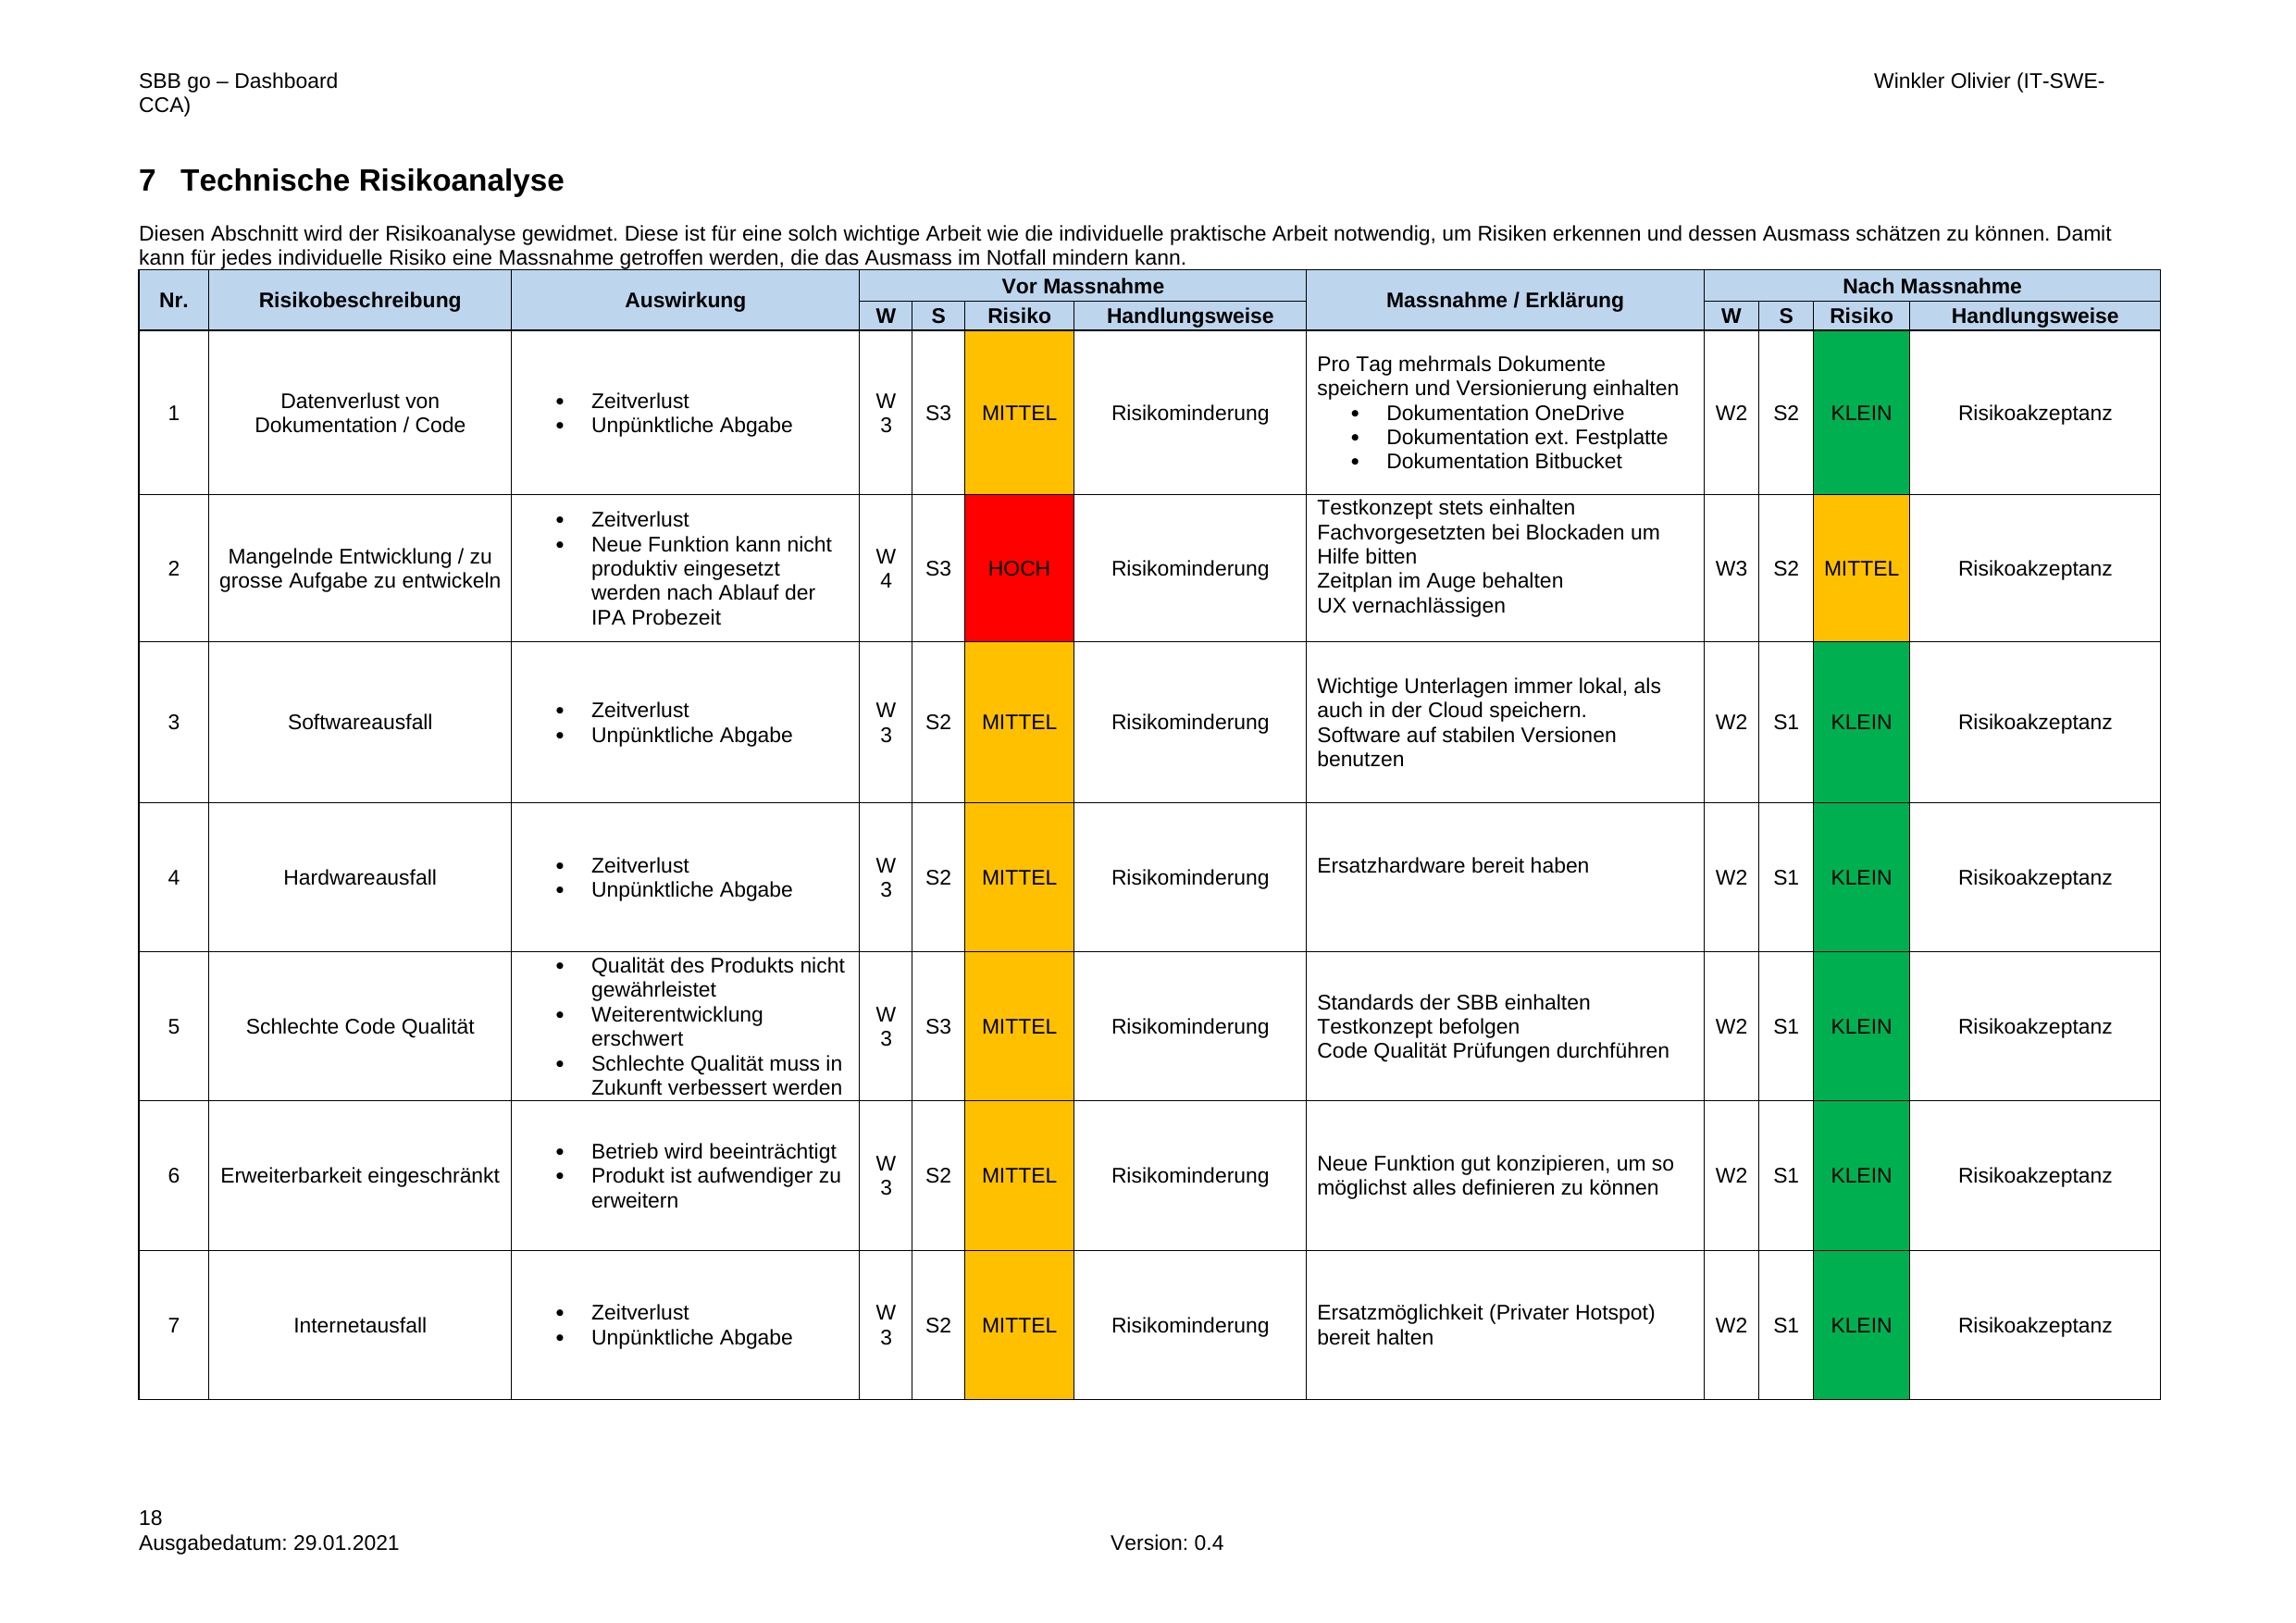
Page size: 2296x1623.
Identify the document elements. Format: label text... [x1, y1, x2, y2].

table_cell S2 [912, 1101, 964, 1250]
table_cell Handlungsweise [1910, 302, 2160, 329]
table_cell 7 [140, 1251, 208, 1399]
table_header Nach Massnahme [1705, 270, 2160, 301]
table_cell KLEIN [1814, 642, 1909, 802]
table_cell MITTEL [965, 1251, 1074, 1399]
table_cell Zeitverlust Neue Funktion kann nicht produktiv eingesetzt werden nach Ablauf der IPA Probezeit [512, 495, 859, 641]
table_header Risikobeschreibung [209, 270, 511, 329]
table_header Vor Massnahme [860, 270, 1306, 301]
table_cell Risiko [965, 302, 1074, 329]
table_cell MITTEL [965, 642, 1074, 802]
table_cell KLEIN [1814, 331, 1909, 494]
table_cell Softwareausfall [209, 642, 511, 802]
table_cell S1 [1759, 1101, 1813, 1250]
table_cell Wichtige Unterlagen immer lokal, als auch in der Cloud speichern. Software auf stabilen Versionen benutzen [1307, 642, 1704, 802]
table_cell S2 [1759, 331, 1813, 494]
table_cell W [860, 302, 912, 329]
table_cell S3 [912, 495, 964, 641]
table_cell Neue Funktion gut konzipieren, um so möglichst alles definieren zu können [1307, 1101, 1704, 1250]
table_cell Zeitverlust Unpünktliche Abgabe [512, 642, 859, 802]
table_cell Ersatzmöglichkeit (Privater Hotspot) bereit halten [1307, 1251, 1704, 1399]
table_cell Ersatzhardware bereit haben [1307, 803, 1704, 951]
table_cell Zeitverlust Unpünktliche Abgabe [512, 331, 859, 494]
table_cell Standards der SBB einhalten Testkonzept befolgen Code Qualität Prüfungen durchführen [1307, 952, 1704, 1100]
table_cell MITTEL [965, 1101, 1074, 1250]
table_cell Risikoakzeptanz [1910, 803, 2160, 951]
table_cell S2 [912, 803, 964, 951]
table_cell S1 [1759, 803, 1813, 951]
table_cell Risikominderung [1074, 495, 1306, 641]
table_cell Datenverlust von Dokumentation / Code [209, 331, 511, 494]
table_cell Internetausfall [209, 1251, 511, 1399]
table_cell Schlechte Code Qualität [209, 952, 511, 1100]
table_cell W4 [860, 495, 912, 641]
table_cell W3 [860, 1101, 912, 1250]
table_cell 1 [140, 331, 208, 494]
table_cell Testkonzept stets einhalten Fachvorgesetzten bei Blockaden um Hilfe bitten Zeitplan im Auge behalten UX vernachlässigen [1307, 495, 1704, 641]
table_cell Risiko [1814, 302, 1909, 329]
table_cell 2 [140, 495, 208, 641]
table_cell MITTEL [965, 331, 1074, 494]
table_cell Hardwareausfall [209, 803, 511, 951]
table_cell Risikoakzeptanz [1910, 642, 2160, 802]
table_cell Risikominderung [1074, 1101, 1306, 1250]
table_cell S1 [1759, 952, 1813, 1100]
table_cell Risikoakzeptanz [1910, 495, 2160, 641]
table_cell Zeitverlust Unpünktliche Abgabe [512, 1251, 859, 1399]
table_cell 4 [140, 803, 208, 951]
text Diesen Abschnitt wird der Risikoanalyse gewidmet. Diese ist für eine solch wichtige Arbeit wie die individuelle praktische Arbeit notwendig, um Risiken erkennen und dessen Ausmass schätzen zu können. Damit kann für jedes individuelle Risiko eine Massnahme getroffen werden, die das Ausmass im Notfall mindern kann. [139, 220, 2156, 269]
table_cell KLEIN [1814, 1101, 1909, 1250]
table_cell MITTEL [1814, 495, 1909, 641]
table_cell S2 [912, 1251, 964, 1399]
table_cell W3 [1705, 495, 1758, 641]
table_cell Risikoakzeptanz [1910, 1101, 2160, 1250]
table_cell Risikoakzeptanz [1910, 331, 2160, 494]
table_cell S3 [912, 331, 964, 494]
table_cell KLEIN [1814, 952, 1909, 1100]
table_cell Risikominderung [1074, 1251, 1306, 1399]
table_cell W3 [860, 1251, 912, 1399]
table_cell Mangelnde Entwicklung / zu grosse Aufgabe zu entwickeln [209, 495, 511, 641]
table_cell Handlungsweise [1074, 302, 1306, 329]
table_cell S2 [912, 642, 964, 802]
table_cell Risikominderung [1074, 952, 1306, 1100]
table_cell W3 [860, 952, 912, 1100]
table_cell W2 [1705, 1101, 1758, 1250]
table_cell Risikominderung [1074, 642, 1306, 802]
table_cell 3 [140, 642, 208, 802]
table_cell W2 [1705, 642, 1758, 802]
table_cell MITTEL [965, 952, 1074, 1100]
table_cell Erweiterbarkeit eingeschränkt [209, 1101, 511, 1250]
table_cell W3 [860, 803, 912, 951]
table_cell W2 [1705, 331, 1758, 494]
table_cell Risikominderung [1074, 331, 1306, 494]
table_cell KLEIN [1814, 803, 1909, 951]
table_cell HOCH [965, 495, 1074, 641]
table_cell Betrieb wird beeinträchtigt Produkt ist aufwendiger zu erweitern [512, 1101, 859, 1250]
table_cell 5 [140, 952, 208, 1100]
table_header Auswirkung [512, 270, 859, 329]
table_cell Risikoakzeptanz [1910, 1251, 2160, 1399]
table_cell S [912, 302, 964, 329]
table_cell 6 [140, 1101, 208, 1250]
table_cell W [1705, 302, 1758, 329]
table_cell S1 [1759, 642, 1813, 802]
table_cell Zeitverlust Unpünktliche Abgabe [512, 803, 859, 951]
table_header Nr. [140, 270, 208, 329]
table_cell KLEIN [1814, 1251, 1909, 1399]
table_cell W3 [860, 331, 912, 494]
subtitle Technische Risikoanalyse [139, 162, 2156, 197]
table_cell Risikoakzeptanz [1910, 952, 2160, 1100]
table_cell Risikominderung [1074, 803, 1306, 951]
table_cell Qualität des Produkts nicht gewährleistet Weiterentwicklung erschwert Schlechte Qualität muss in Zukunft verbessert werden [512, 952, 859, 1100]
table_cell W2 [1705, 803, 1758, 951]
table_cell S1 [1759, 1251, 1813, 1399]
table_cell S [1759, 302, 1813, 329]
table_cell W3 [860, 642, 912, 802]
table_cell S2 [1759, 495, 1813, 641]
table_cell Pro Tag mehrmals Dokumente speichern und Versionierung einhalten Dokumentation OneDrive Dokumentation ext. Festplatte Dokumentation Bitbucket [1307, 331, 1704, 494]
table_header Massnahme / Erklärung [1307, 270, 1704, 329]
table_cell MITTEL [965, 803, 1074, 951]
table_cell W2 [1705, 1251, 1758, 1399]
table_cell S3 [912, 952, 964, 1100]
table_cell W2 [1705, 952, 1758, 1100]
